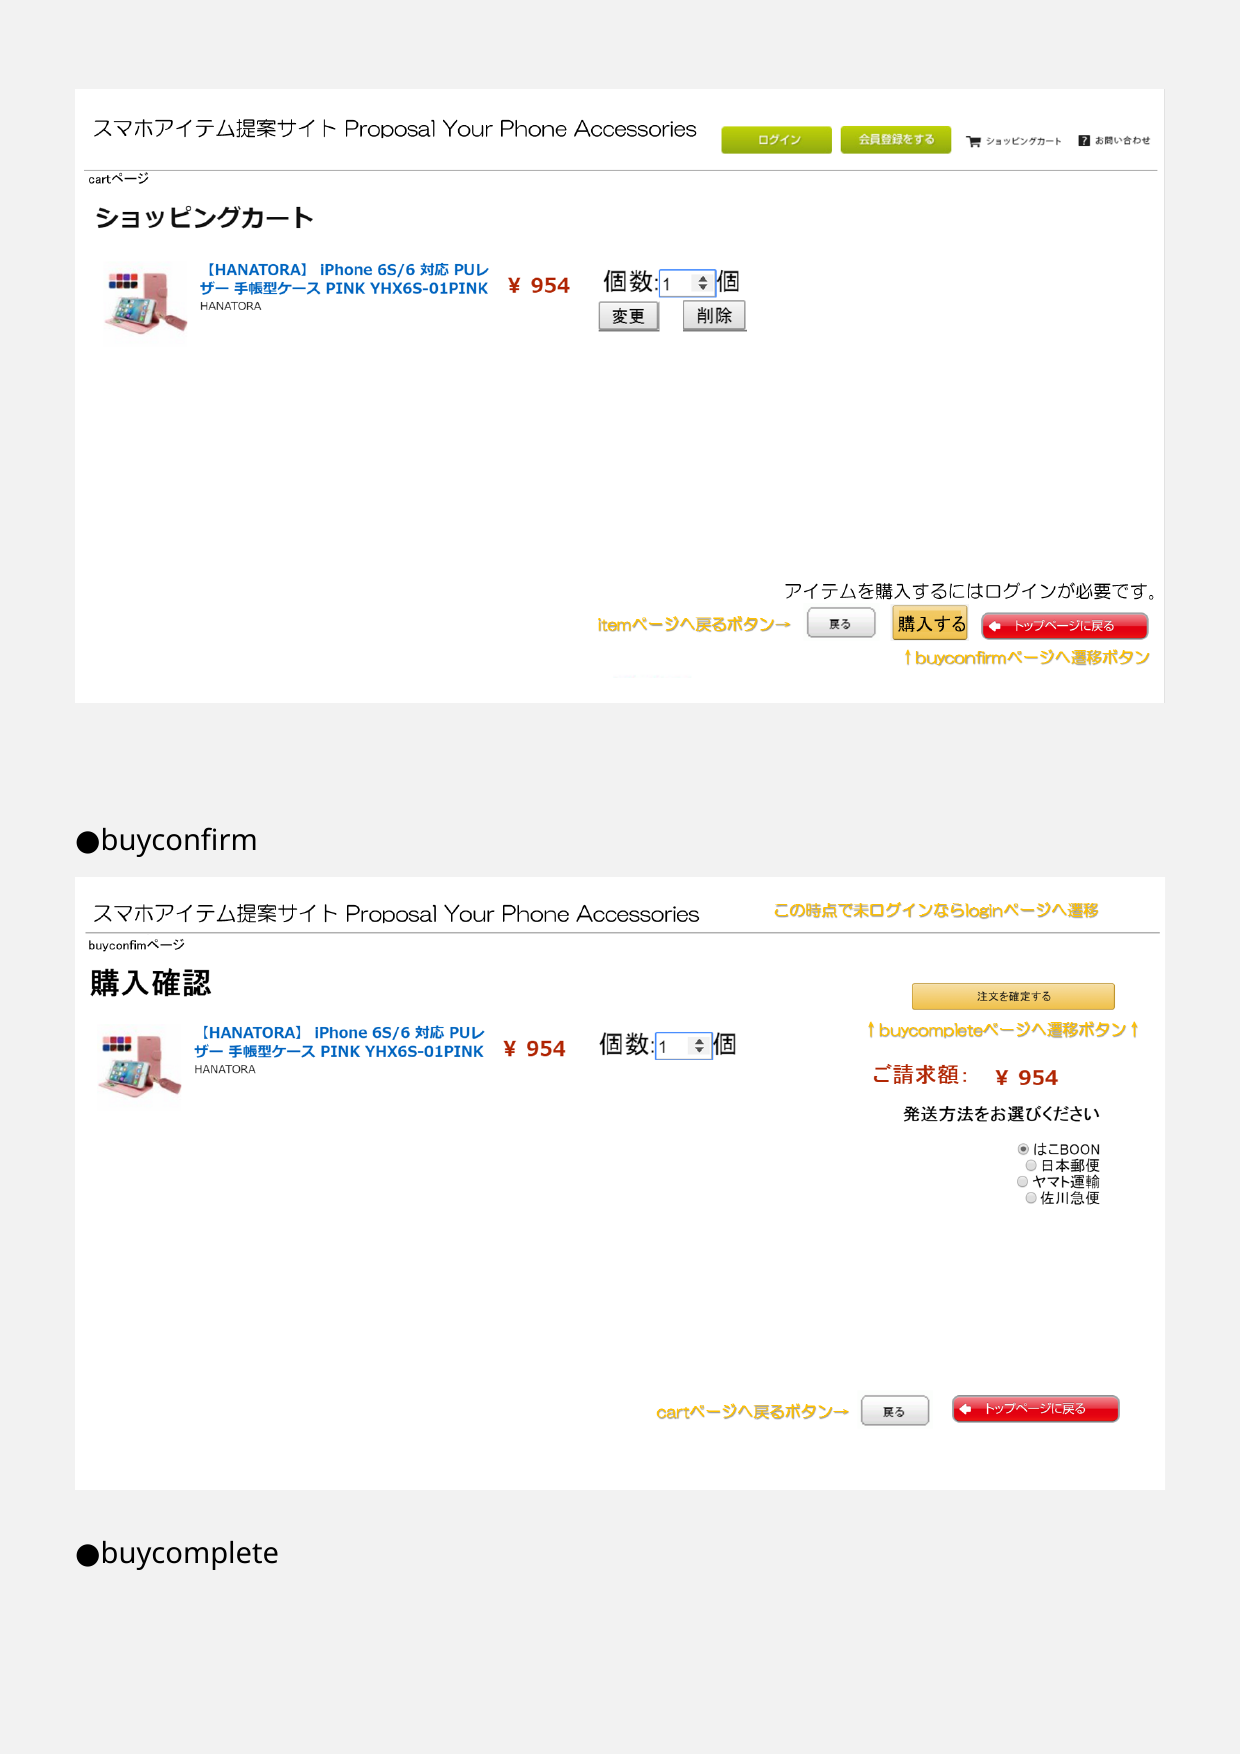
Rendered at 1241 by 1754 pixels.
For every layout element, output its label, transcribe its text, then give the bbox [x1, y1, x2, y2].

picture [75, 877, 1166, 1490]
text ●buyconfirm [75, 802, 1165, 877]
picture [75, 89, 1165, 703]
text ●buycomplete [75, 1514, 1165, 1589]
